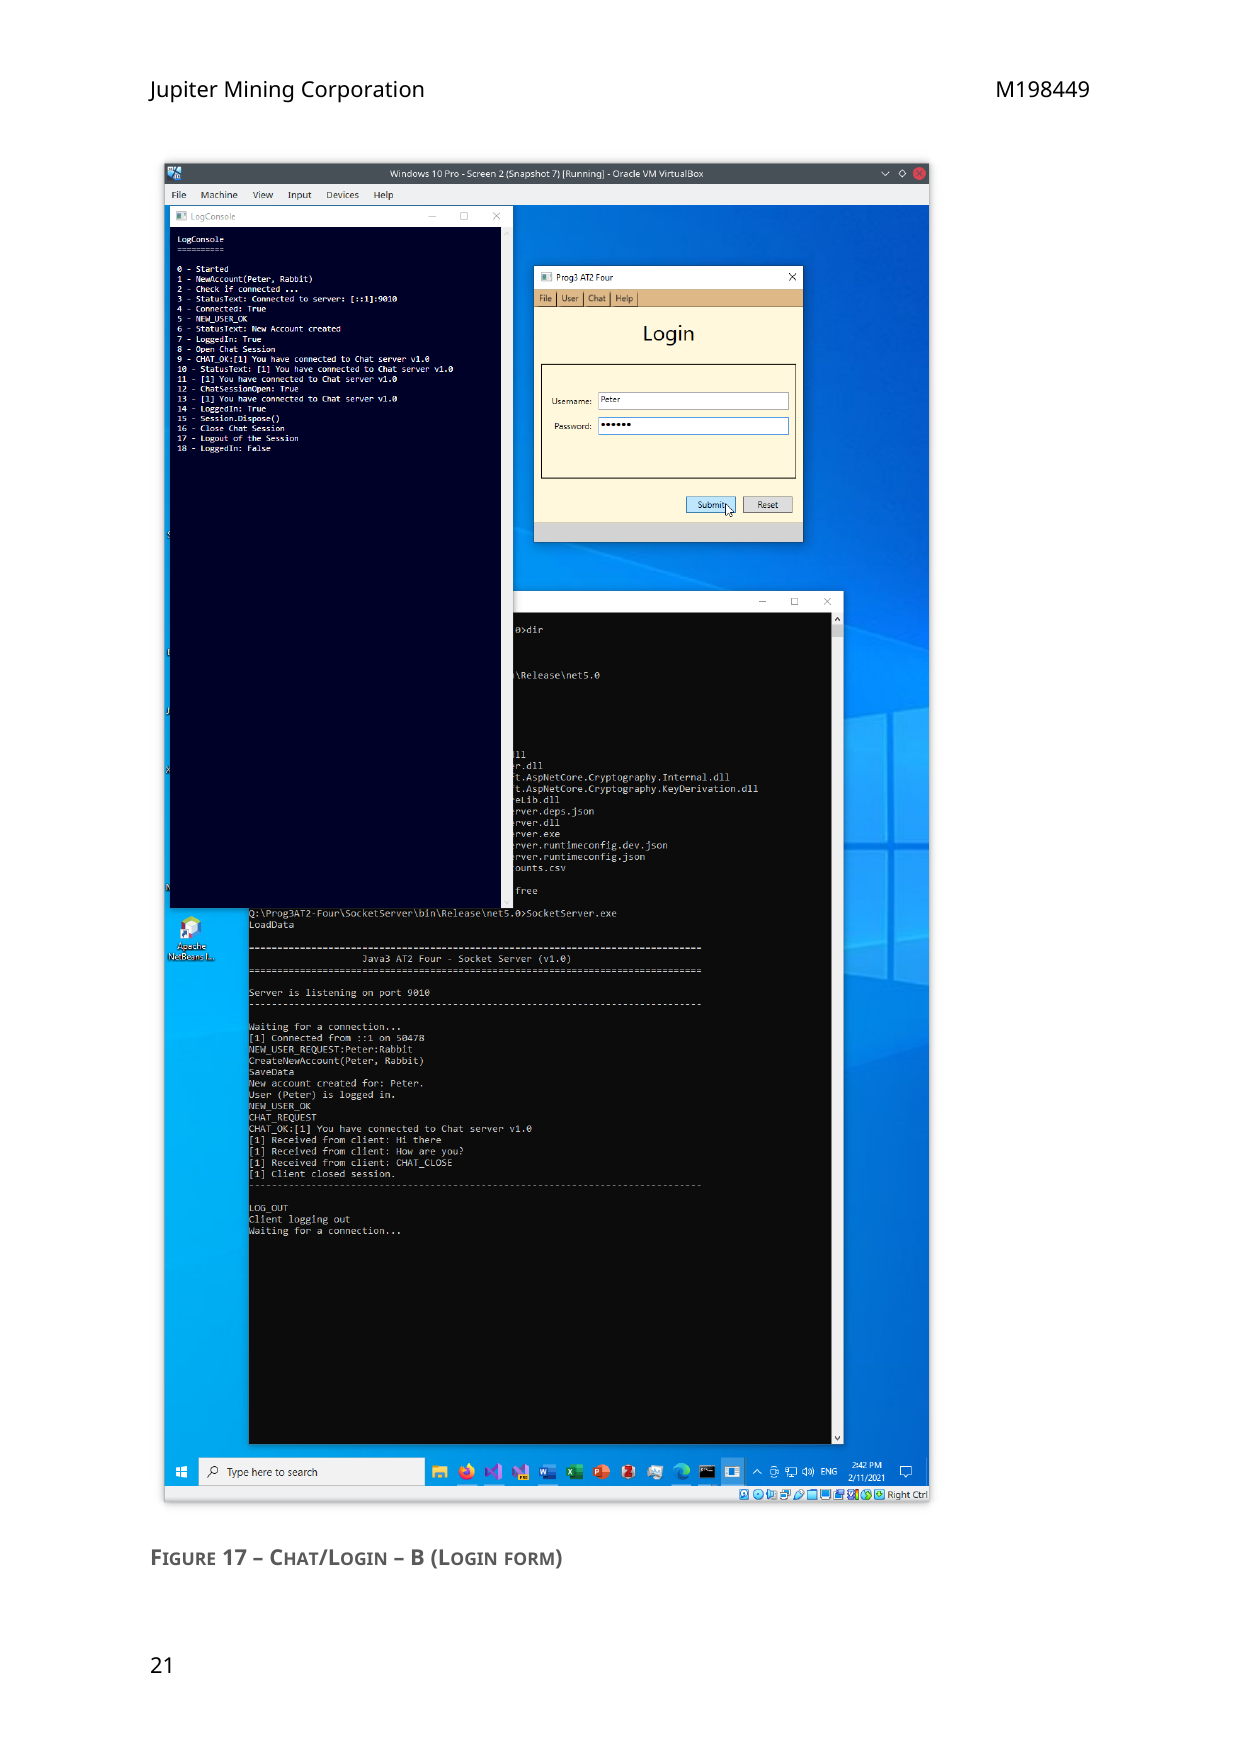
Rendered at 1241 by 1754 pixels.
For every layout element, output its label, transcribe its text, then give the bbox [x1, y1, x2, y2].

picture [150, 150, 943, 1516]
